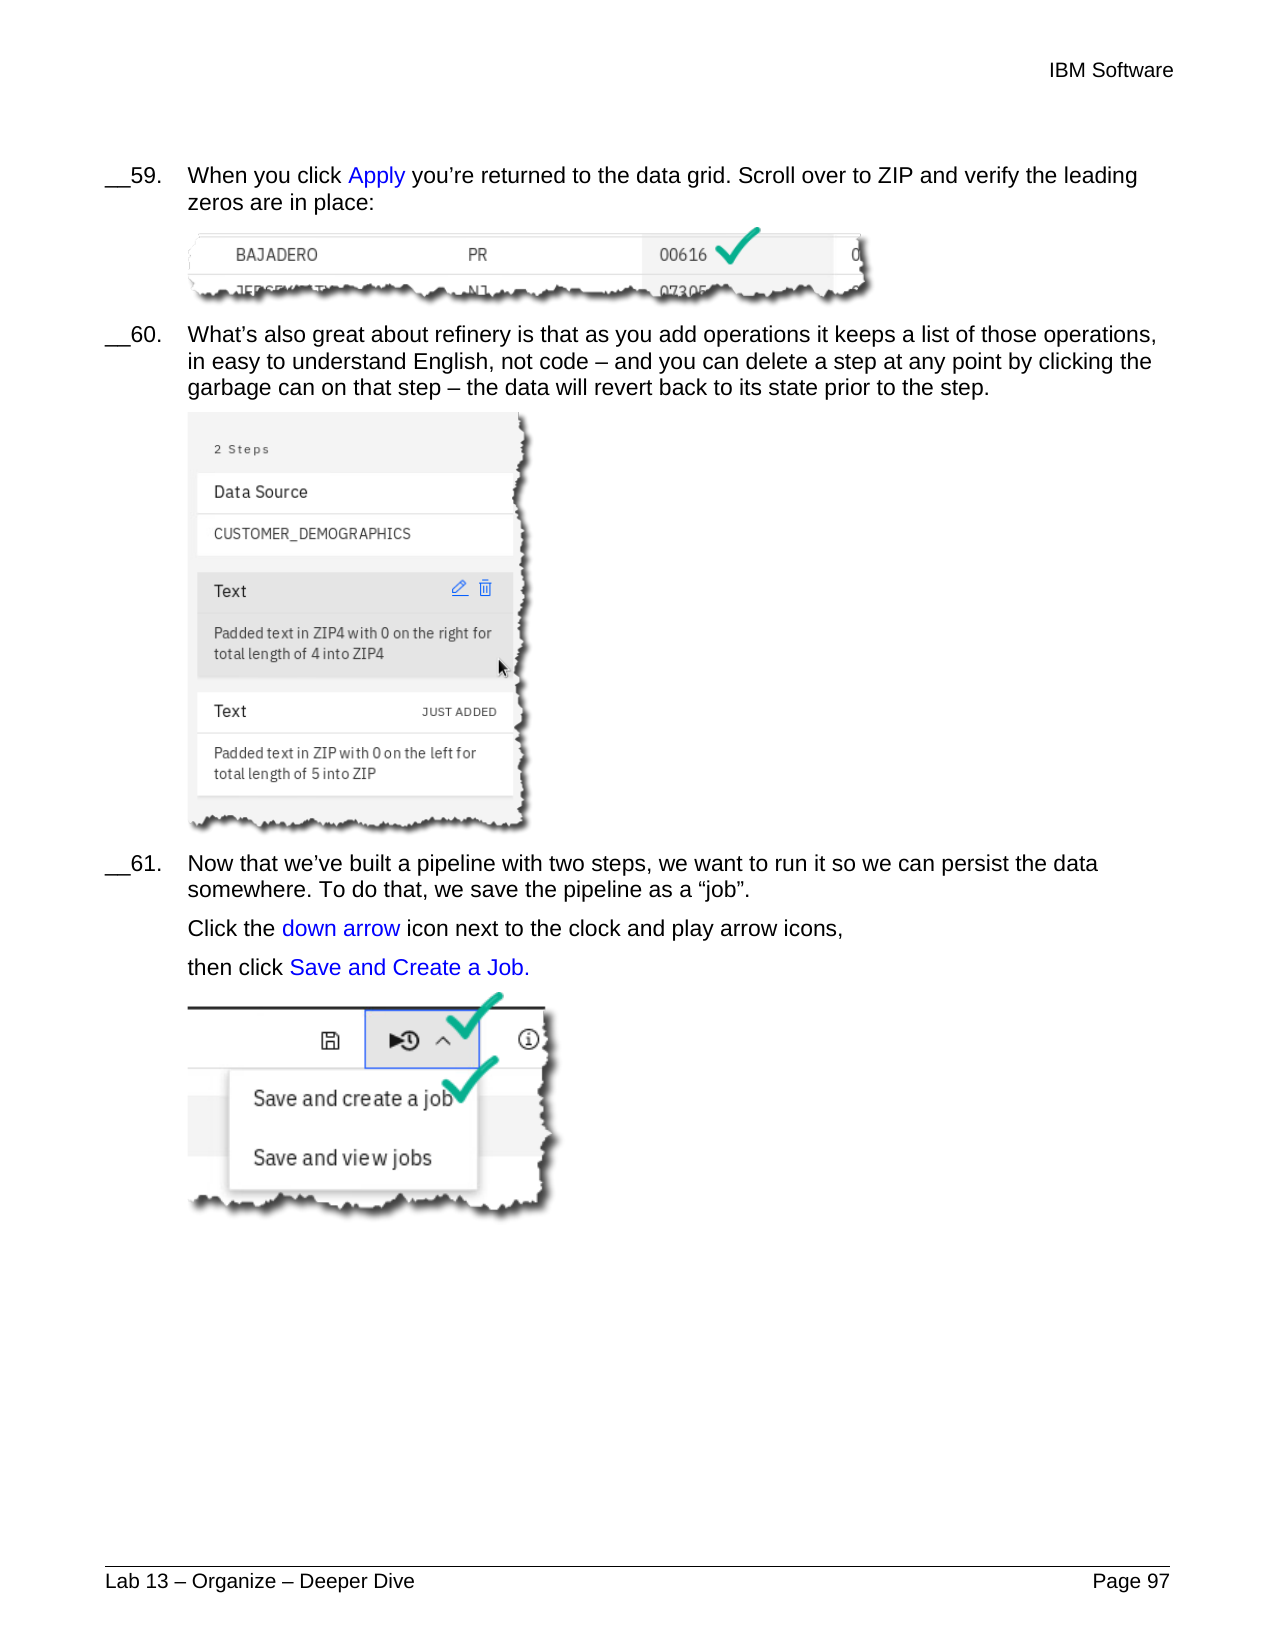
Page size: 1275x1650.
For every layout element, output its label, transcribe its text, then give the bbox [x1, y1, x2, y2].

list When you click Apply you’re returned to the data grid. Scroll over to ZIP and verify the leading zeros are in place: [105, 162, 1170, 215]
list Now that we’ve built a pipeline with two steps, we want to run it so we can persist the data somewhere. To do that, we save the pipeline as a “job”. [105, 849, 1170, 902]
picture [187, 412, 535, 837]
picture [187, 992, 569, 1225]
list then click Save and Create a Job. [187, 954, 1170, 980]
list What’s also great about refinery is that as you add operations it keeps a list of those operations, in easy to understand English, not code – and you can delete a step at any point by clicking the garbage can on that step – the data will revert back to its state prior to the step. [105, 321, 1170, 400]
list Click the down arrow icon next to the clock and play arrow icons, [187, 915, 1170, 941]
picture [187, 227, 879, 309]
